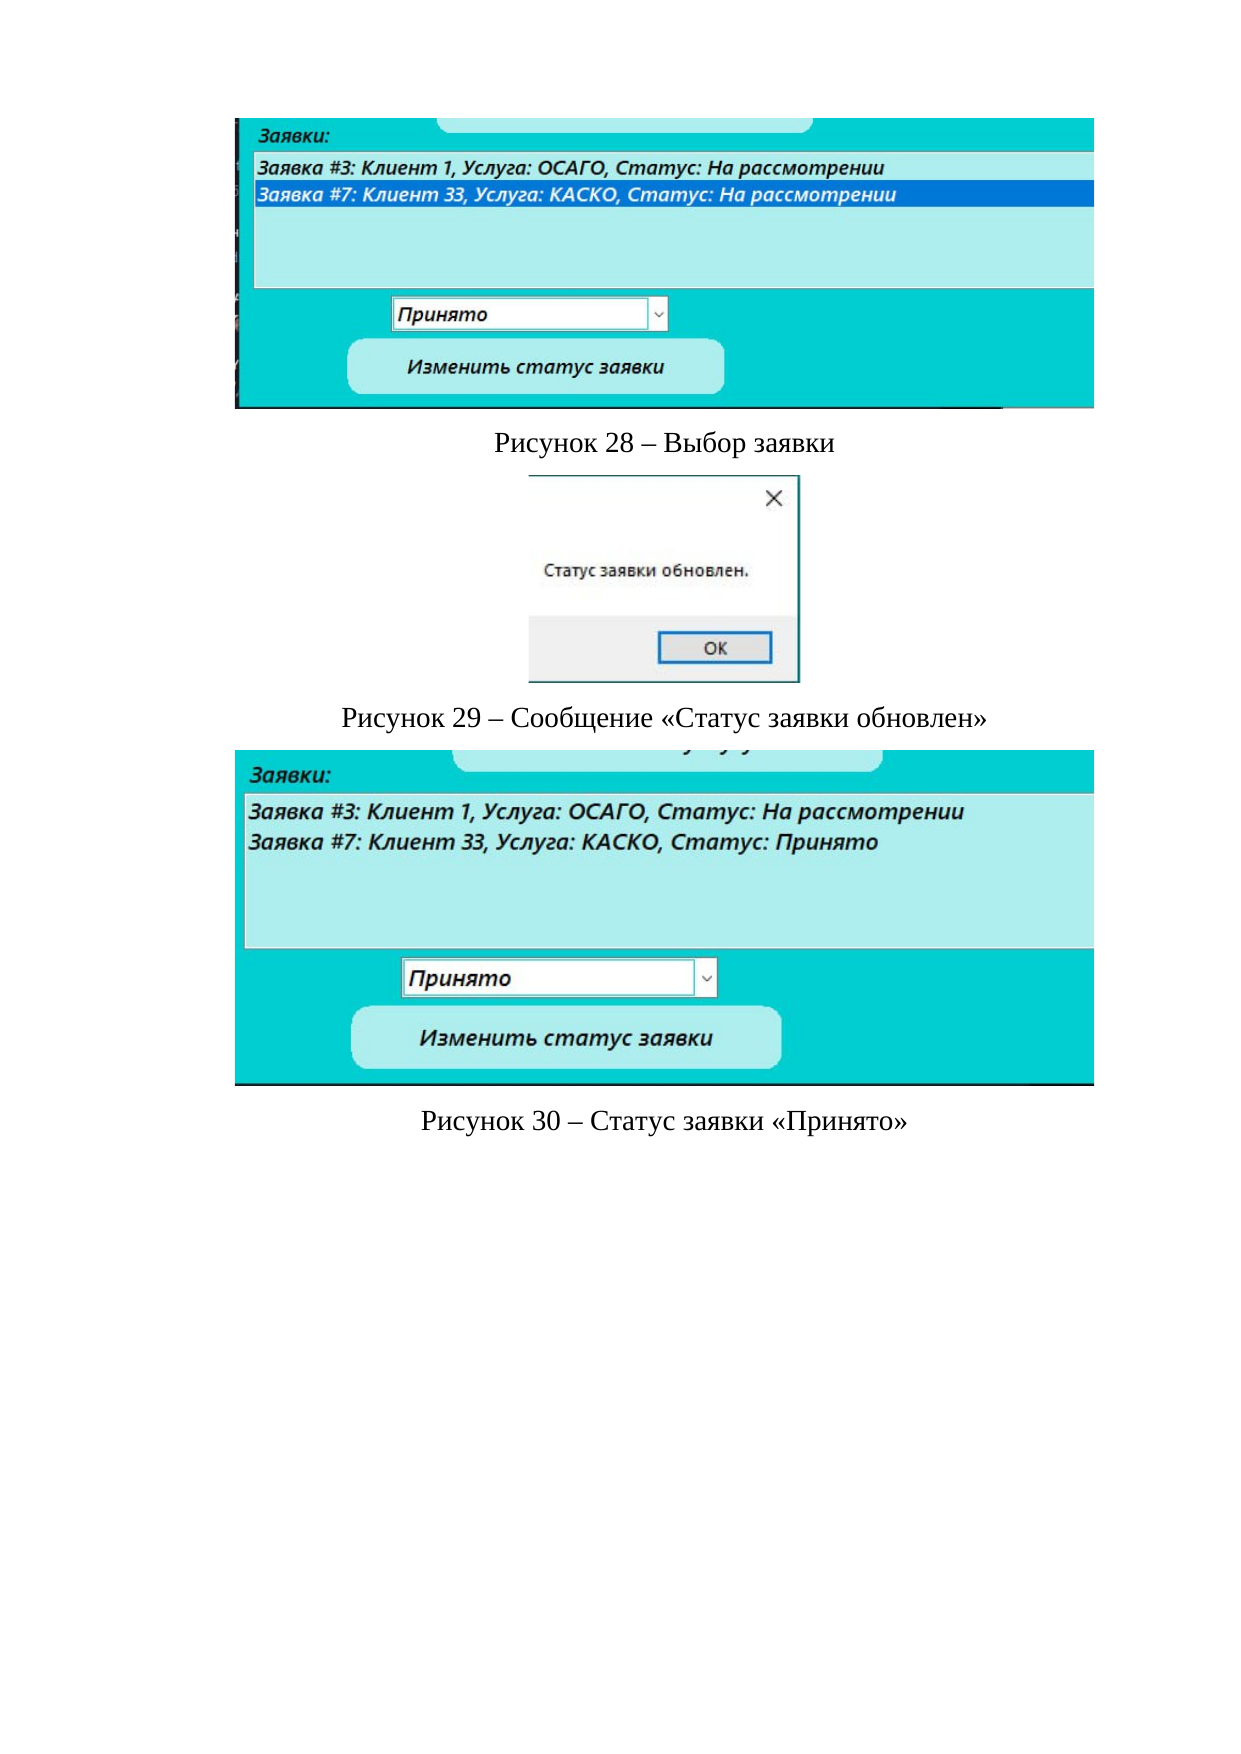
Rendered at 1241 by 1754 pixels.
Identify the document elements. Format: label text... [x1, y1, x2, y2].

picture [528, 475, 801, 683]
picture [234, 118, 1095, 409]
text Рисунок 28 – Выбор заявки [177, 425, 1152, 458]
text Рисунок 29 – Сообщение «Статус заявки обновлен» [177, 700, 1152, 733]
picture [234, 750, 1095, 1086]
text Рисунок 30 – Статус заявки «Принято» [177, 1103, 1152, 1136]
